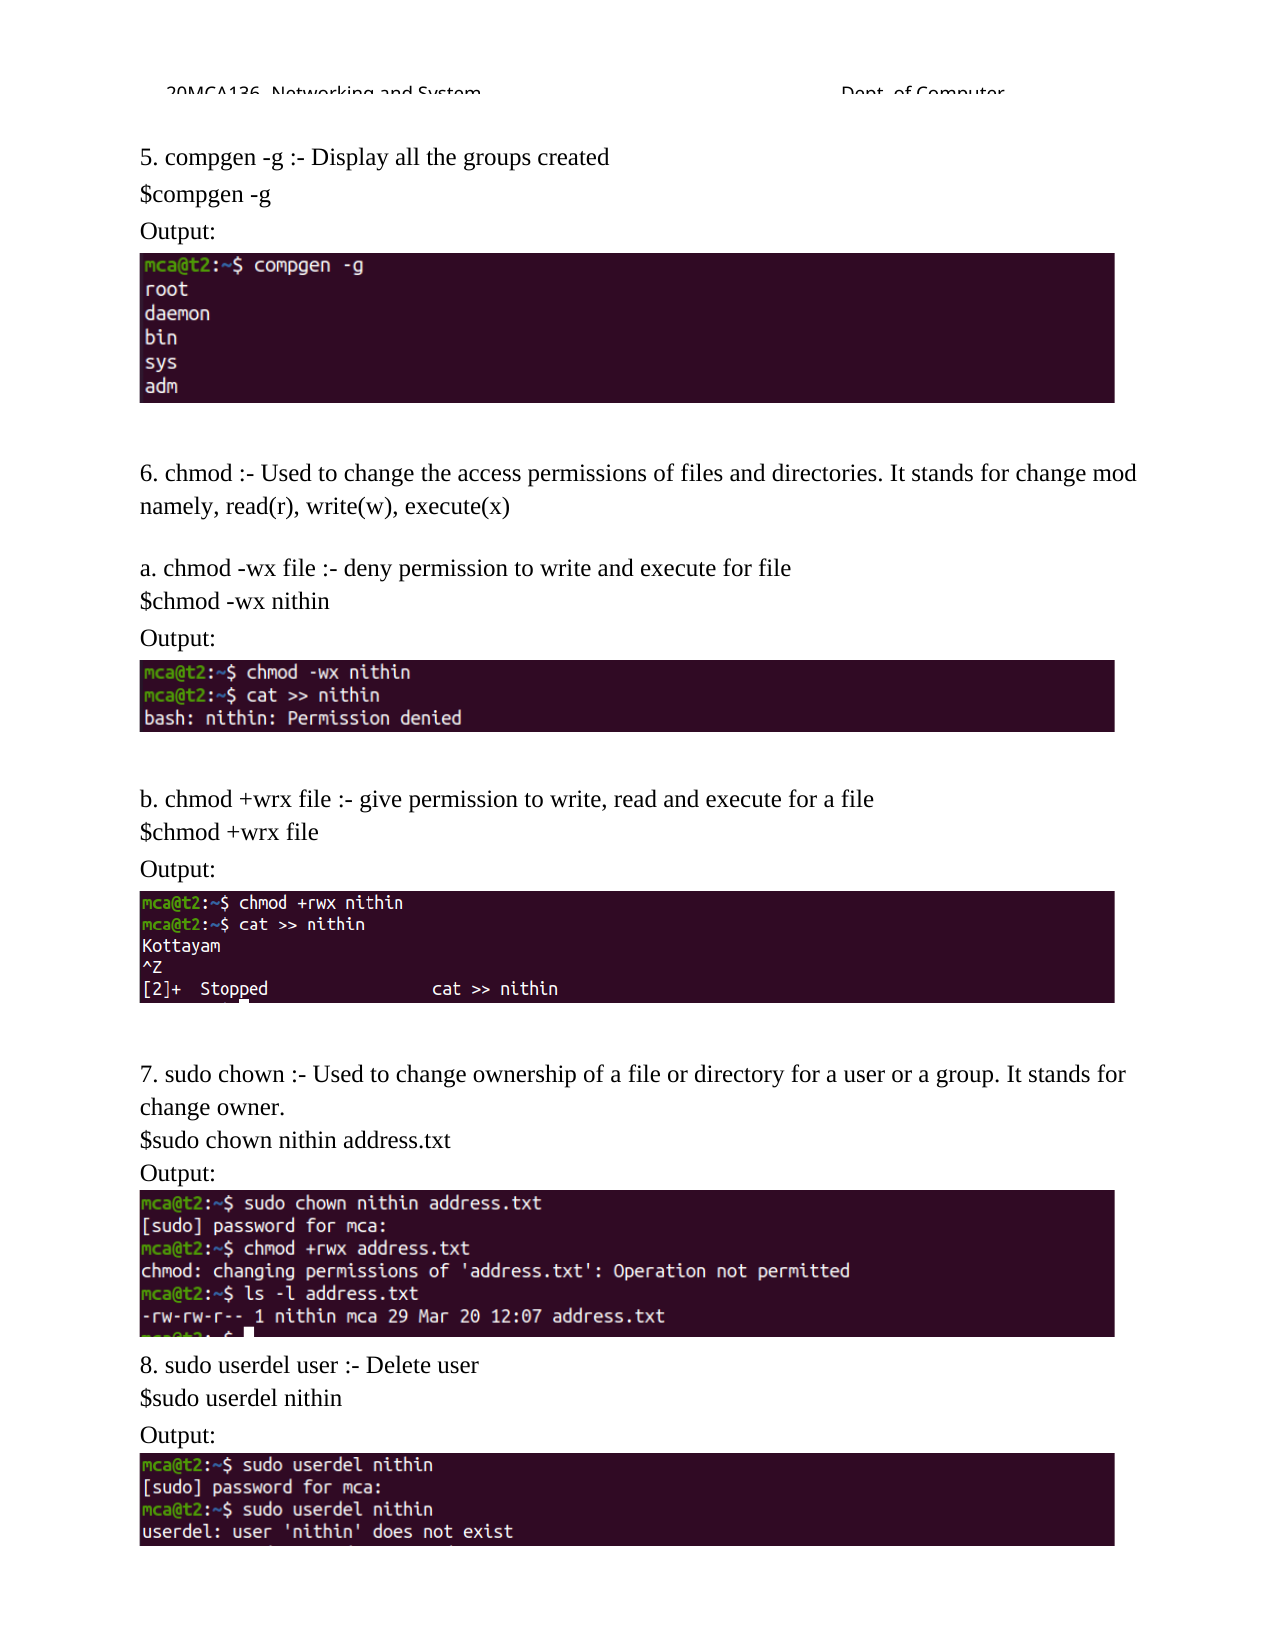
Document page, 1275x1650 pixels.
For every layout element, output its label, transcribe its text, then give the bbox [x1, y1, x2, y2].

text a. chmod -wx file :- deny permission to write and execute for file [139, 553, 1144, 582]
text Output: [139, 623, 1144, 652]
text Output: [139, 1158, 1144, 1186]
text Output: [139, 216, 1144, 245]
picture [139, 891, 1115, 1003]
text $compgen -g [139, 179, 1144, 208]
text $chmod +wrx file [139, 817, 1144, 845]
text $sudo chown nithin address.txt [139, 1125, 1144, 1153]
text b. chmod +wrx file :- give permission to write, read and execute for a file [139, 784, 1144, 812]
text 8. sudo userdel user :- Delete user [139, 1350, 1144, 1379]
picture [139, 253, 1115, 403]
text 5. compgen -g :- Display all the groups created [139, 142, 1144, 170]
picture [139, 1190, 1115, 1337]
text Output: [139, 1420, 1144, 1449]
text 6. chmod :- Used to change the access permissions of files and directories. It stands for change mod namely, read(r), write(w), execute(x) [139, 458, 1144, 520]
text $chmod -wx nithin [139, 586, 1144, 615]
text 7. sudo chown :- Used to change ownership of a file or directory for a user or a group. It stands for change owner. [139, 1059, 1144, 1120]
text Output: [139, 854, 1144, 883]
picture [139, 660, 1115, 732]
text $sudo userdel nithin [139, 1383, 1144, 1412]
picture [139, 1453, 1115, 1546]
